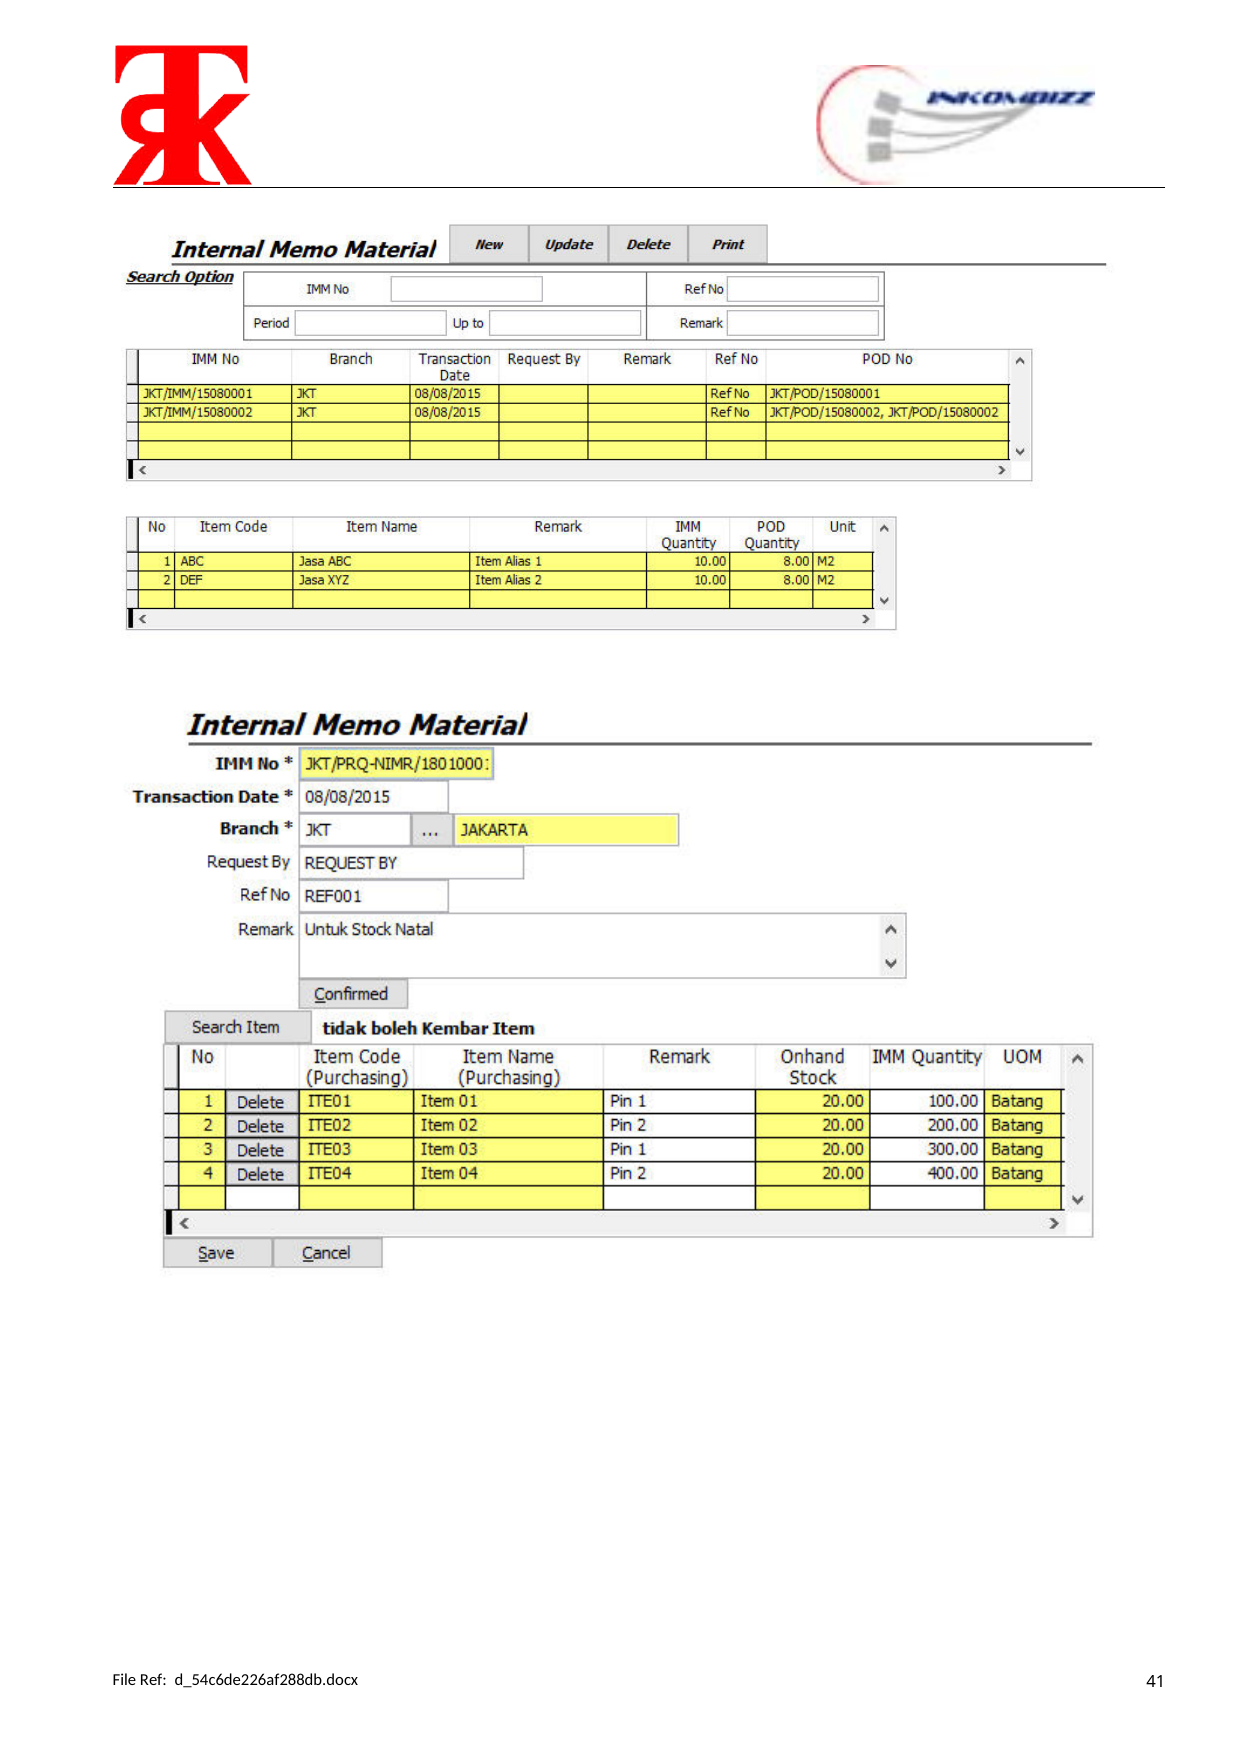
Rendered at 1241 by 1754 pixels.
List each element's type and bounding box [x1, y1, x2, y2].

picture [112, 207, 1166, 1390]
picture [816, 65, 1096, 185]
picture [112, 45, 253, 185]
